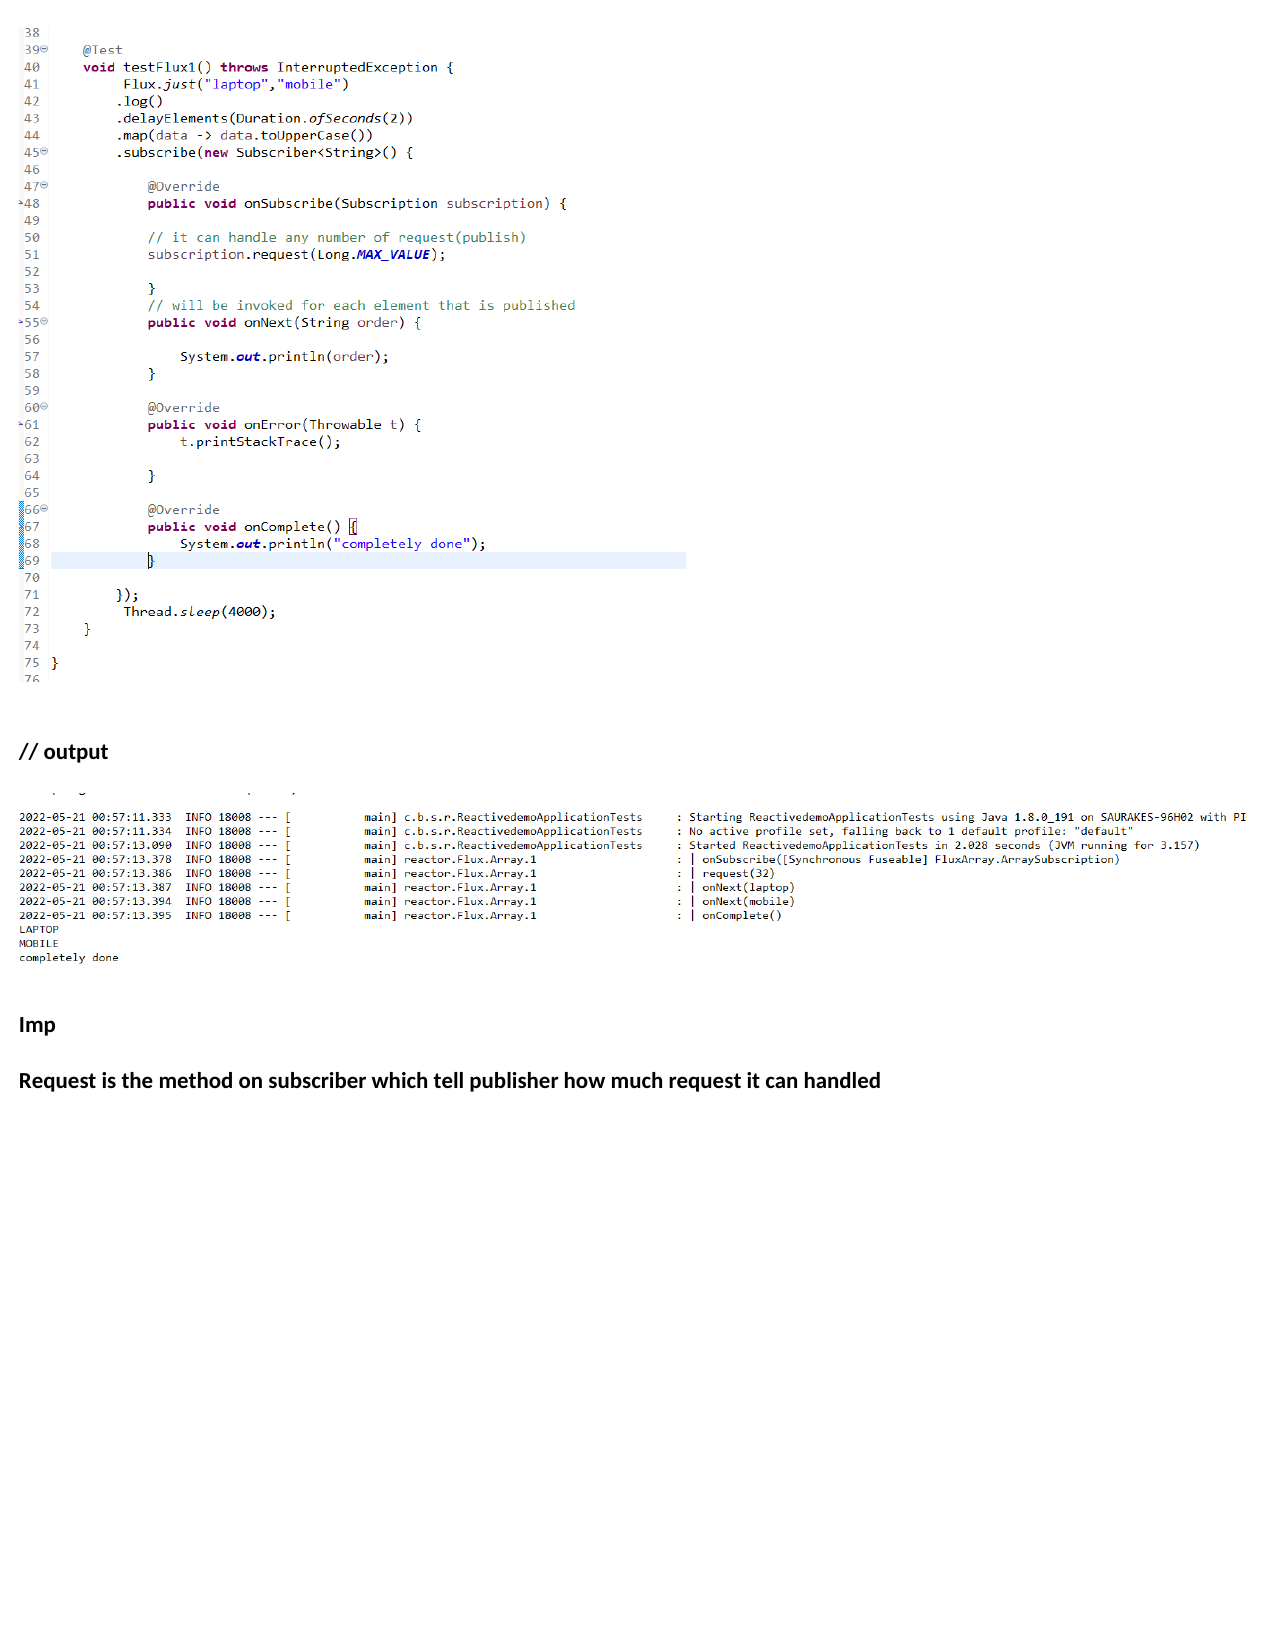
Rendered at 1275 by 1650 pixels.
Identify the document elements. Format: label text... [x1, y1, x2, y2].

text Request is the method on subscriber which tell publisher how much request it can handled [19, 1066, 1247, 1094]
text Imp [19, 1010, 1247, 1038]
picture [18, 793, 1247, 983]
picture [18, 28, 687, 682]
text // output [19, 737, 1247, 765]
